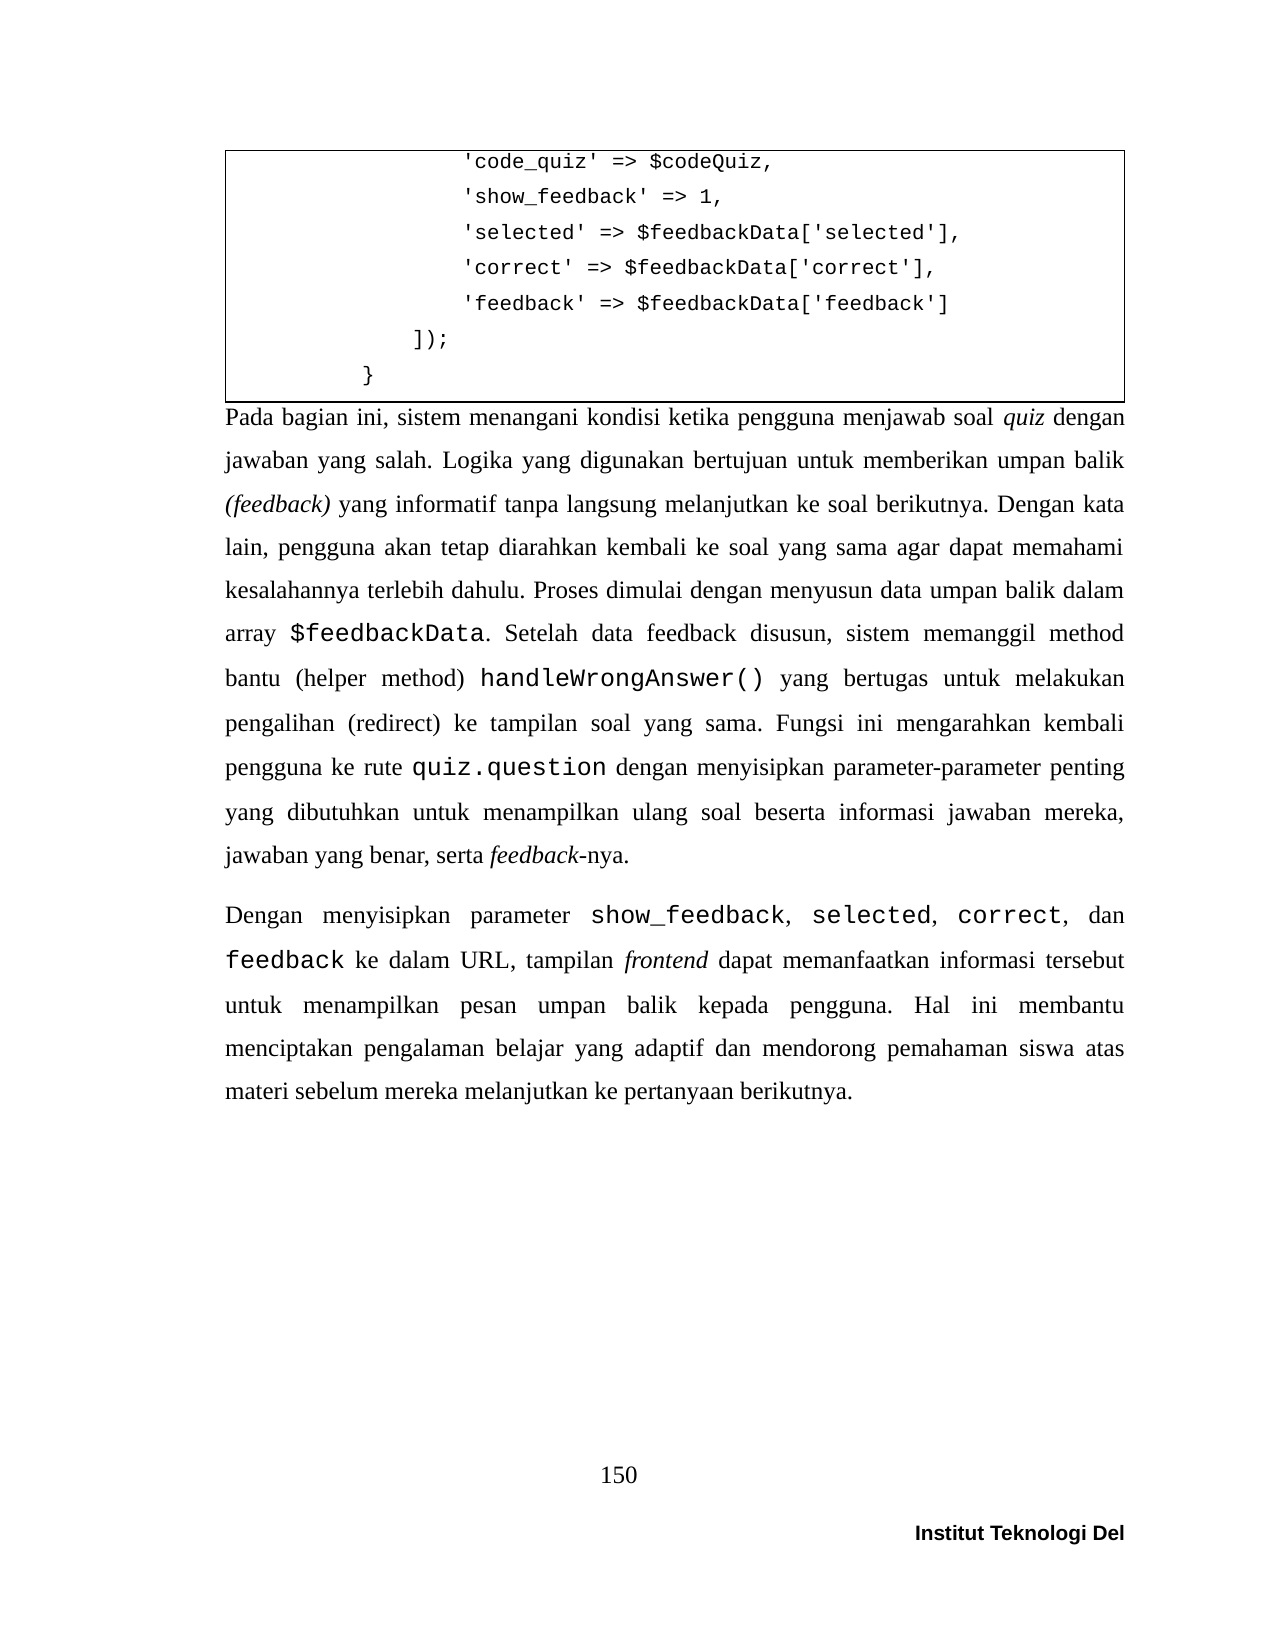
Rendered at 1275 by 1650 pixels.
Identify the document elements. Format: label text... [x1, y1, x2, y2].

list Dengan menyisipkan parameter show_feedback, selected, correct, dan feedback ke dalam URL, tampilan frontend dapat memanfaatkan informasi tersebut untuk menampilkan pesan umpan balik kepada pengguna. Hal ini membantu menciptakan pengalaman belajar yang adaptif dan mendorong pemahaman siswa atas materi sebelum mereka melanjutkan ke pertanyaan berikutnya. [225, 900, 1125, 1105]
text Pada bagian ini, sistem menangani kondisi ketika pengguna menjawab soal quiz dengan jawaban yang salah. Logika yang digunakan bertujuan untuk memberikan umpan balik (feedback) yang informatif tanpa langsung melanjutkan ke soal berikutnya. Dengan kata lain, pengguna akan tetap diarahkan kembali ke soal yang sama agar dapat memahami kesalahannya terlebih dahulu. Proses dimulai dengan menyusun data umpan balik dalam array $feedbackData. Setelah data feedback disusun, sistem memanggil method bantu (helper method) handleWrongAnswer() yang bertugas untuk melakukan pengalihan (redirect) ke tampilan soal yang sama. Fungsi ini mengarahkan kembali pengguna ke rute quiz.question dengan menyisipkan parameter-parameter penting yang dibutuhkan untuk menampilkan ulang soal beserta informasi jawaban mereka, jawaban yang benar, serta feedback-nya. [225, 403, 1125, 869]
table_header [226, 151, 1124, 401]
